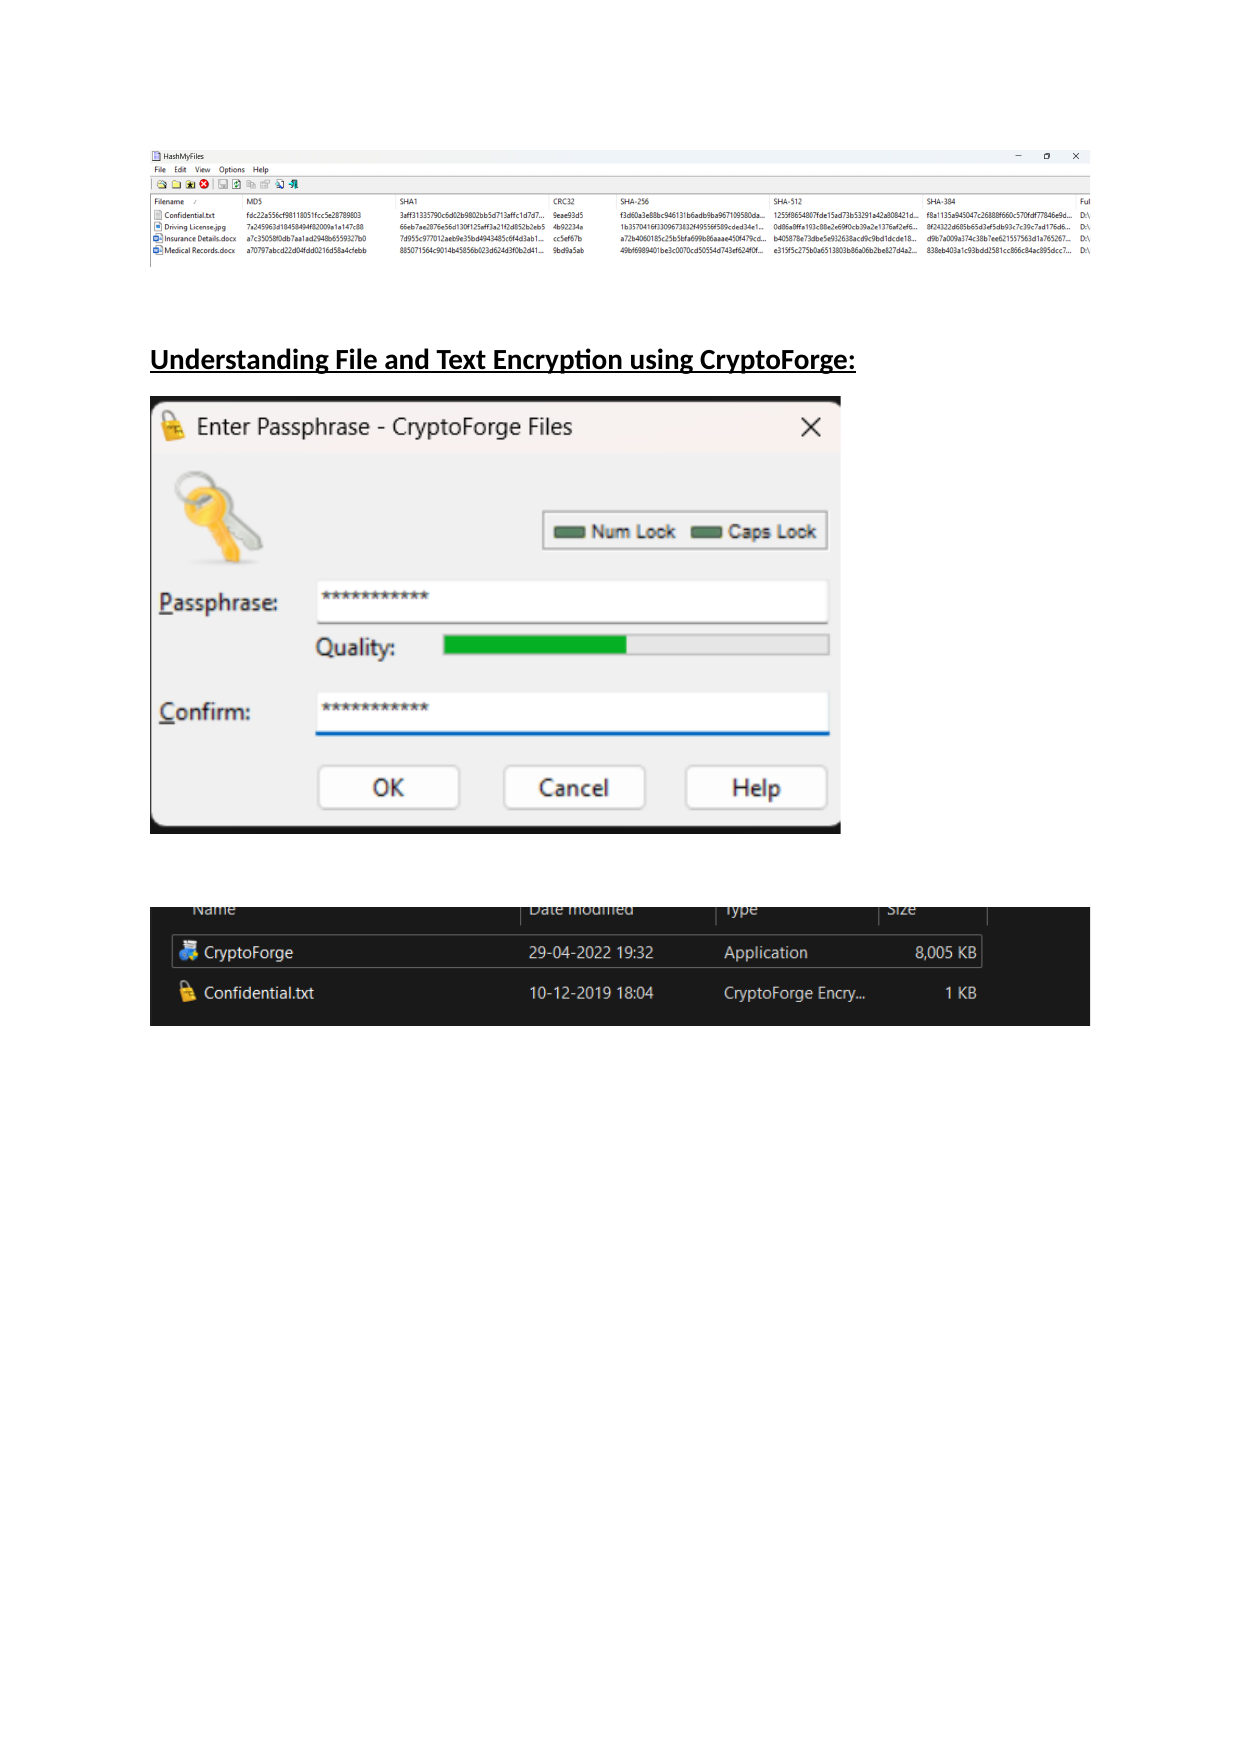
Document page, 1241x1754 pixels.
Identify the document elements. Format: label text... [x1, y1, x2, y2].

text Understanding File and Text Encryption using CryptoForge: [150, 341, 1090, 377]
picture [150, 150, 1091, 267]
picture [150, 907, 1091, 1026]
picture [150, 396, 841, 834]
